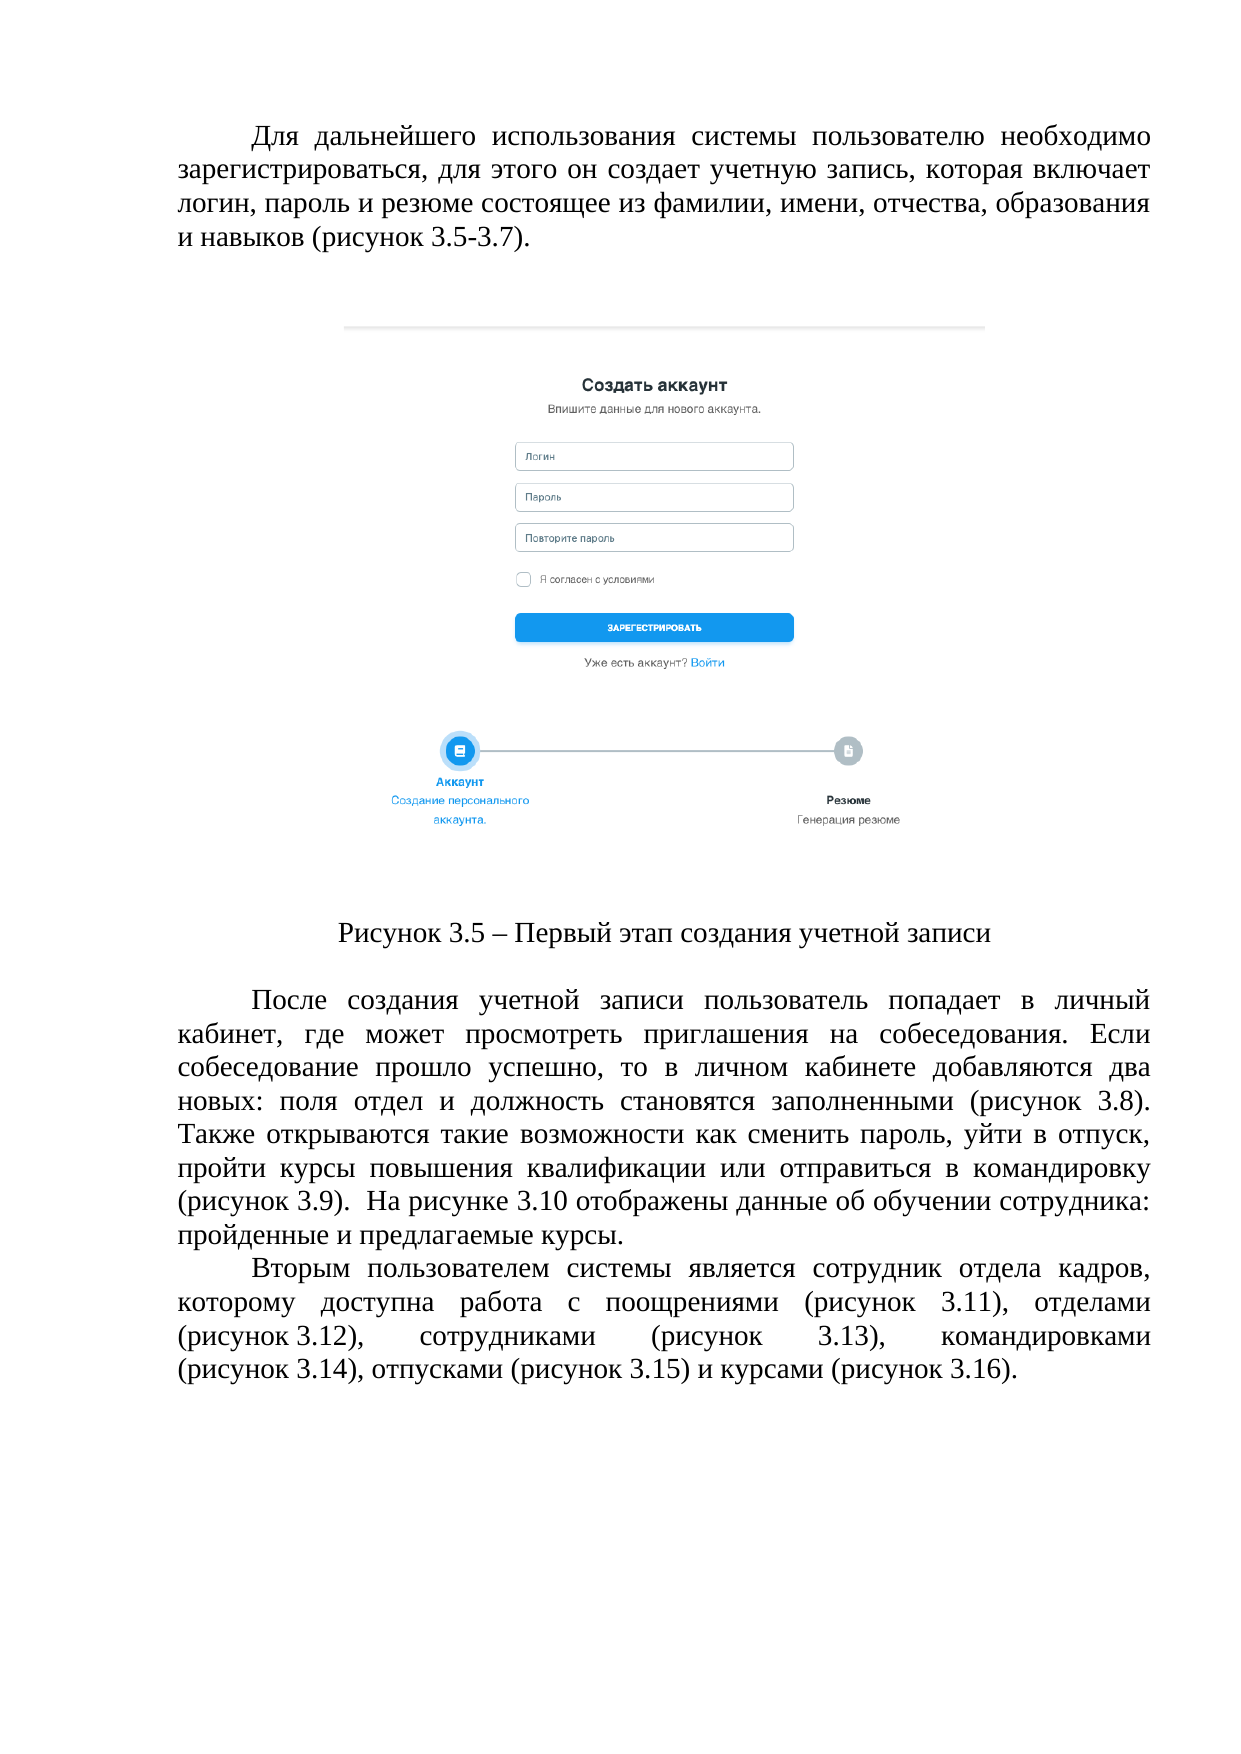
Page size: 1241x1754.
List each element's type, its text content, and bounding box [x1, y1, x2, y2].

text Вторым пользователем системы является сотрудник отдела кадров, которому доступна работа с поощрениями (рисунок 3.11), отделами (рисунок 3.12), сотрудниками (рисунок 3.13), командировками (рисунок 3.14), отпусками (рисунок 3.15) и курсами (рисунок 3.16). [177, 1251, 1152, 1385]
text Рисунок 3.5 – Первый этап создания учетной записи [177, 915, 1152, 949]
text Для дальнейшего использования системы пользователю необходимо зарегистрироваться, для этого он создает учетную запись, которая включает логин, пароль и резюме состоящее из фамилии, имени, отчества, образования и навыков (рисунок 3.5-3.7). [177, 118, 1152, 252]
picture [343, 285, 985, 882]
text После создания учетной записи пользователь попадает в личный кабинет, где может просмотреть приглашения на собеседования. Если собеседование прошло успешно, то в личном кабинете добавляются два новых: поля отдел и должность становятся заполненными (рисунок 3.8). Также открываются такие возможности как сменить пароль, уйти в отпуск, пройти курсы повышения квалификации или отправиться в командировку (рисунок 3.9). На рисунке 3.10 отображены данные об обучении сотрудника: пройденные и предлагаемые курсы. [177, 982, 1152, 1251]
